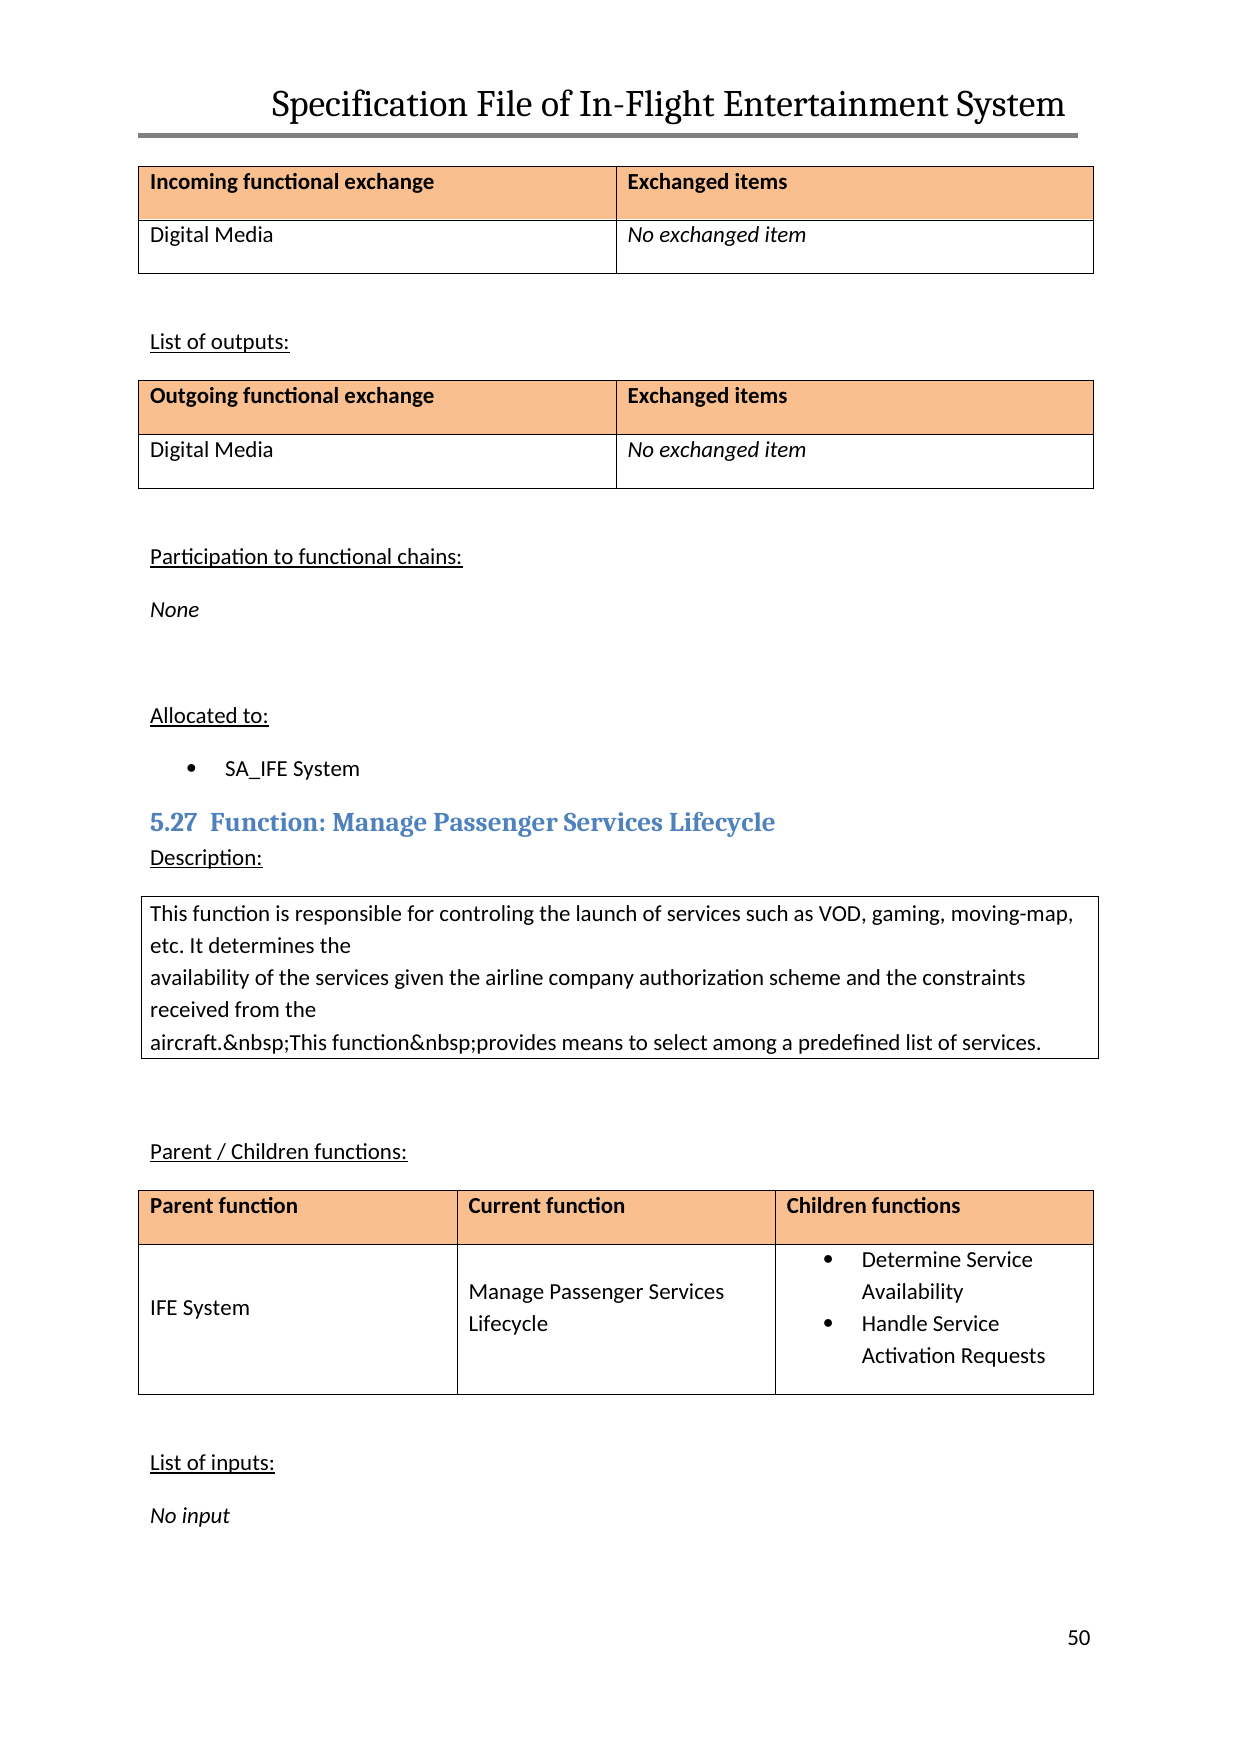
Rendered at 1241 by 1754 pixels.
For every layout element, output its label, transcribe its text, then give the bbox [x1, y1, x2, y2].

table_header No exchanged item [617, 221, 1093, 273]
text No input [150, 1501, 1090, 1529]
table_header Children functions [776, 1191, 1093, 1244]
table_header Outgoing functional exchange [139, 381, 616, 434]
text List of inputs: [150, 1448, 1090, 1476]
text Allocated to: [150, 701, 1090, 729]
table_cell Determine Service Availability Handle Service Activation Requests [776, 1245, 1093, 1394]
text Participation to functional chains: [150, 542, 1090, 570]
text Description: [150, 843, 1090, 871]
table_cell Manage Passenger Services Lifecycle [458, 1245, 775, 1394]
subtitle Function: Manage Passenger Services Lifecycle [150, 807, 1090, 838]
table_cell IFE System [139, 1245, 457, 1394]
table_header Current function [458, 1191, 775, 1244]
table_header Incoming functional exchange [139, 167, 616, 219]
text List of outputs: [150, 327, 1090, 355]
table_header Exchanged items [617, 381, 1093, 434]
table_header Exchanged items [617, 167, 1093, 219]
table_header Parent function [139, 1191, 457, 1244]
table_header Digital Media [139, 221, 616, 273]
text This function is responsible for controling the launch of services such as VOD, gaming, moving-map, etc. It determines the availability of the services given the airline company authorization scheme and the constraints received from the aircraft.&nbsp;This function&nbsp;provides means to select among a predefined list of services. [142, 897, 1098, 1058]
table_header No exchanged item [617, 435, 1093, 488]
text None [150, 595, 1090, 623]
list SA_IFE System [187, 754, 1090, 782]
table_header Digital Media [139, 435, 616, 488]
text Parent / Children functions: [150, 1137, 1090, 1165]
